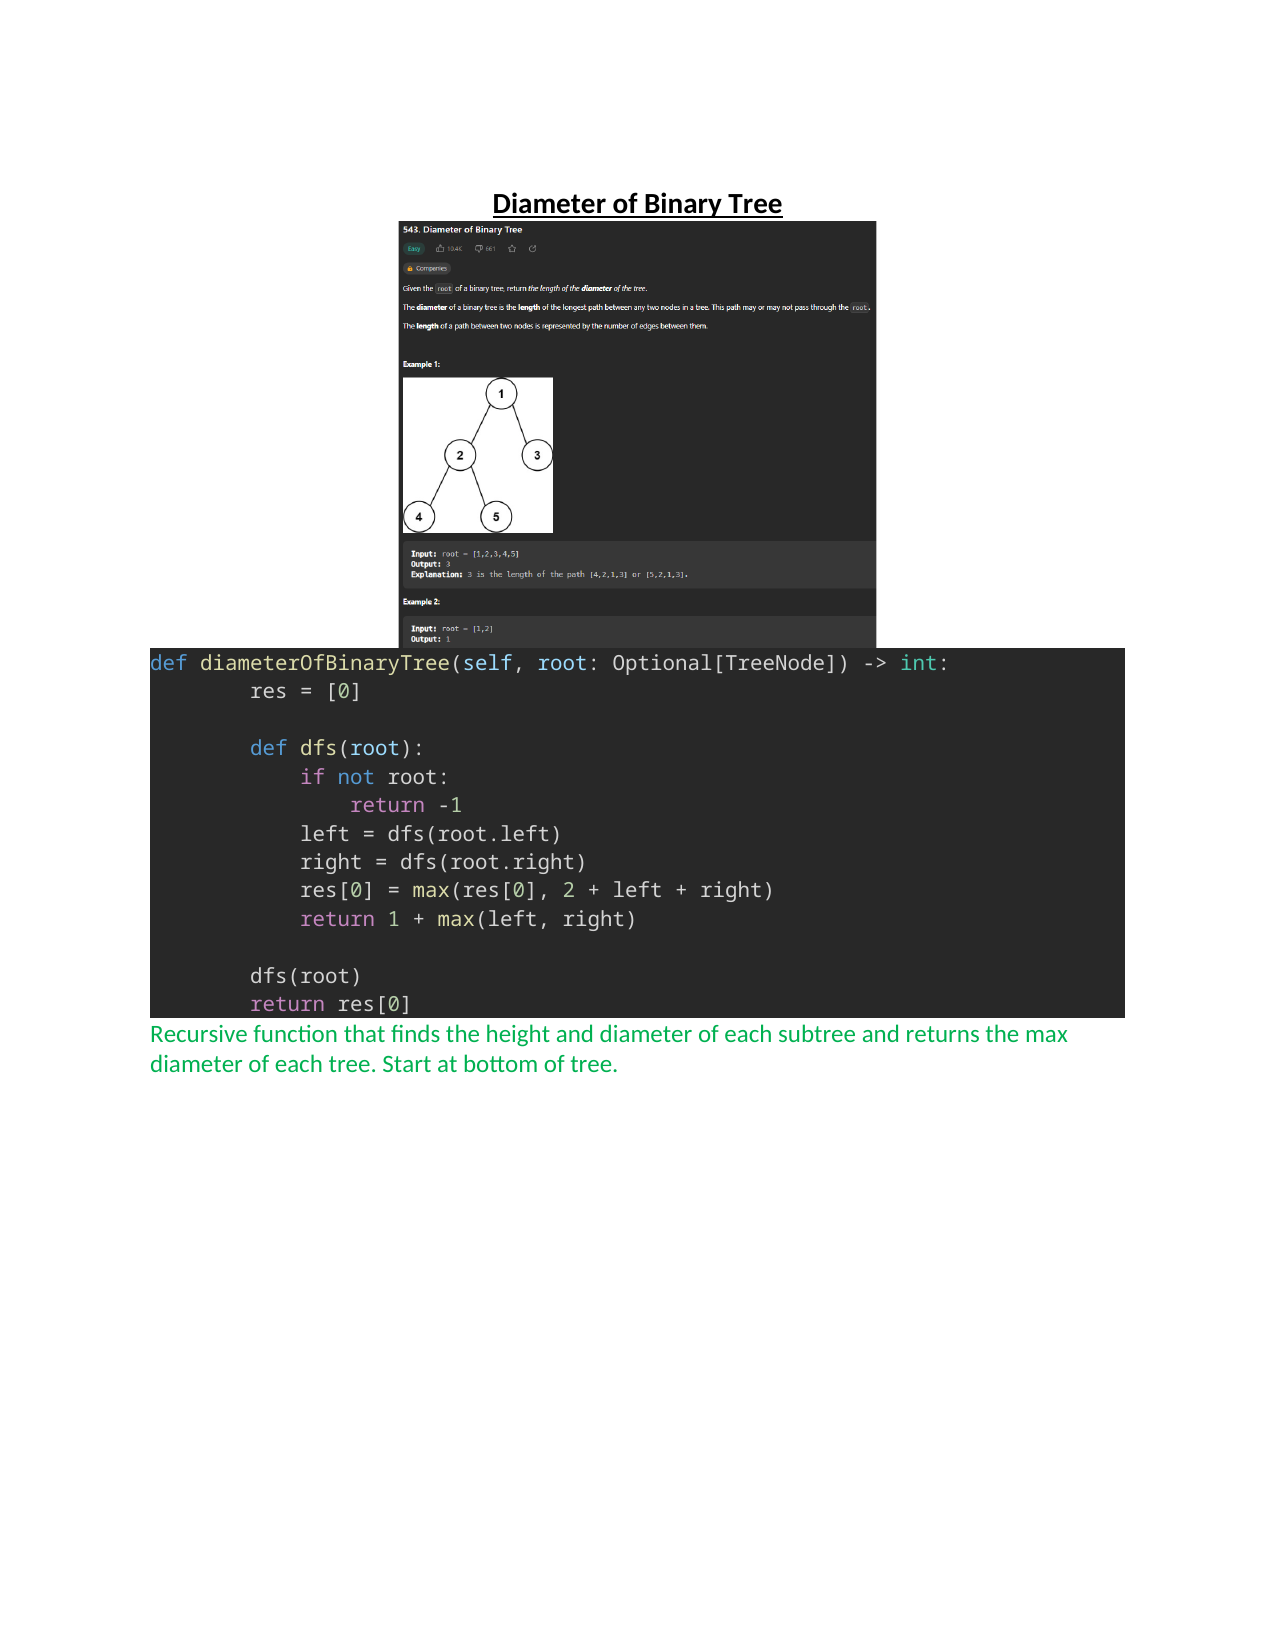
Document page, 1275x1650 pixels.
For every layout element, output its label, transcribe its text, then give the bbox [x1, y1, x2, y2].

text def diameterOfBinaryTree(self, root: Optional[TreeNode]) -> int: [150, 648, 1125, 676]
picture [398, 221, 877, 648]
text Recursive function that finds the height and diameter of each subtree and returns the max diameter of each tree. Start at bottom of tree. [150, 1018, 1125, 1079]
text Diameter of Binary Tree [150, 186, 1125, 221]
text if not root: [150, 762, 1125, 790]
text return -1 [150, 790, 1125, 819]
text res = [0] [150, 676, 1125, 705]
text res[0] = max(res[0], 2 + left + right) [150, 876, 1125, 904]
text left = dfs(root.left) [150, 819, 1125, 847]
text def dfs(root): [150, 733, 1125, 762]
text right = dfs(root.right) [150, 847, 1125, 876]
text return 1 + max(left, right) [150, 904, 1125, 932]
text dfs(root) [150, 961, 1125, 989]
text return res[0] [150, 989, 1125, 1018]
